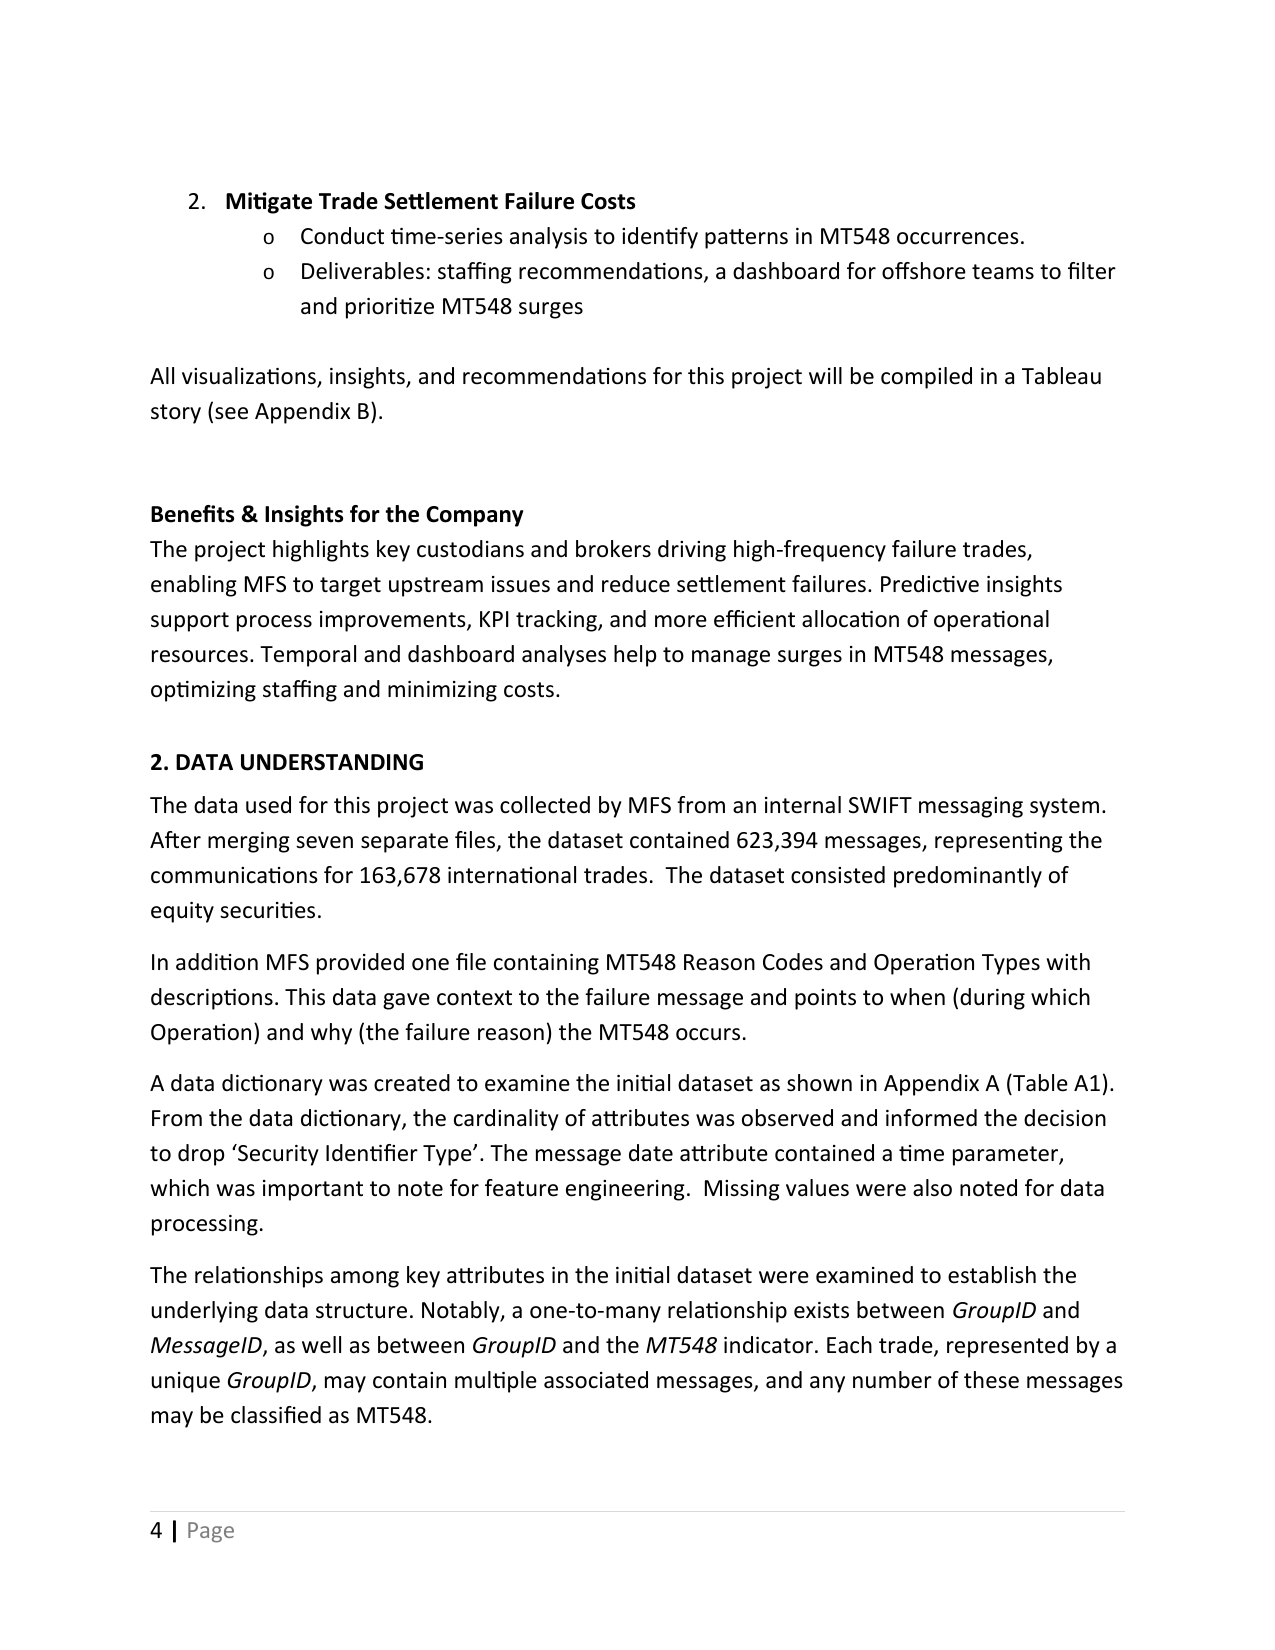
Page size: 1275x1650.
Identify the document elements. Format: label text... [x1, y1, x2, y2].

text In addition MFS provided one file containing MT548 Reason Codes and Operation Types with descriptions. This data gave context to the failure message and points to when (during which Operation) and why (the failure reason) the MT548 occurs. [150, 946, 1125, 1046]
text Benefits & Insights for the Company [150, 498, 1125, 529]
list Mitigate Trade Settlement Failure Costs [187, 185, 1125, 216]
list Deliverables: staffing recommendations, a dashboard for offshore teams to filter and prioritize MT548 surges [262, 255, 1125, 321]
list Conduct time-series analysis to identify patterns in MT548 occurrences. [262, 220, 1125, 251]
text The data used for this project was collected by MFS from an internal SWIFT messaging system. After merging seven separate files, the dataset contained 623,394 messages, representing the communications for 163,678 international trades. The dataset consisted predominantly of equity securities. [150, 789, 1125, 925]
text The project highlights key custodians and brokers driving high-frequency failure trades, enabling MFS to target upstream issues and reduce settlement failures. Predictive insights support process improvements, KPI tracking, and more efficient allocation of operational resources. Temporal and dashboard analyses help to manage surges in MT548 messages, optimizing staffing and minimizing costs. [150, 533, 1125, 704]
text All visualizations, insights, and recommendations for this project will be compiled in a Tableau story (see Appendix B). [150, 360, 1125, 426]
subtitle 2. DATA UNDERSTANDING [150, 746, 1125, 776]
text The relationships among key attributes in the initial dataset were examined to establish the underlying data structure. Notably, a one-to-many relationship exists between GroupID and MessageID, as well as between GroupID and the MT548 indicator. Each trade, represented by a unique GroupID, may contain multiple associated messages, and any number of these messages may be classified as MT548. [150, 1259, 1125, 1430]
text A data dictionary was created to examine the initial dataset as shown in Appendix A (Table A1). From the data dictionary, the cardinality of attributes was observed and informed the decision to drop ‘Security Identifier Type’. The message date attribute contained a time parameter, which was important to note for feature engineering. Missing values were also noted for data processing. [150, 1067, 1125, 1238]
